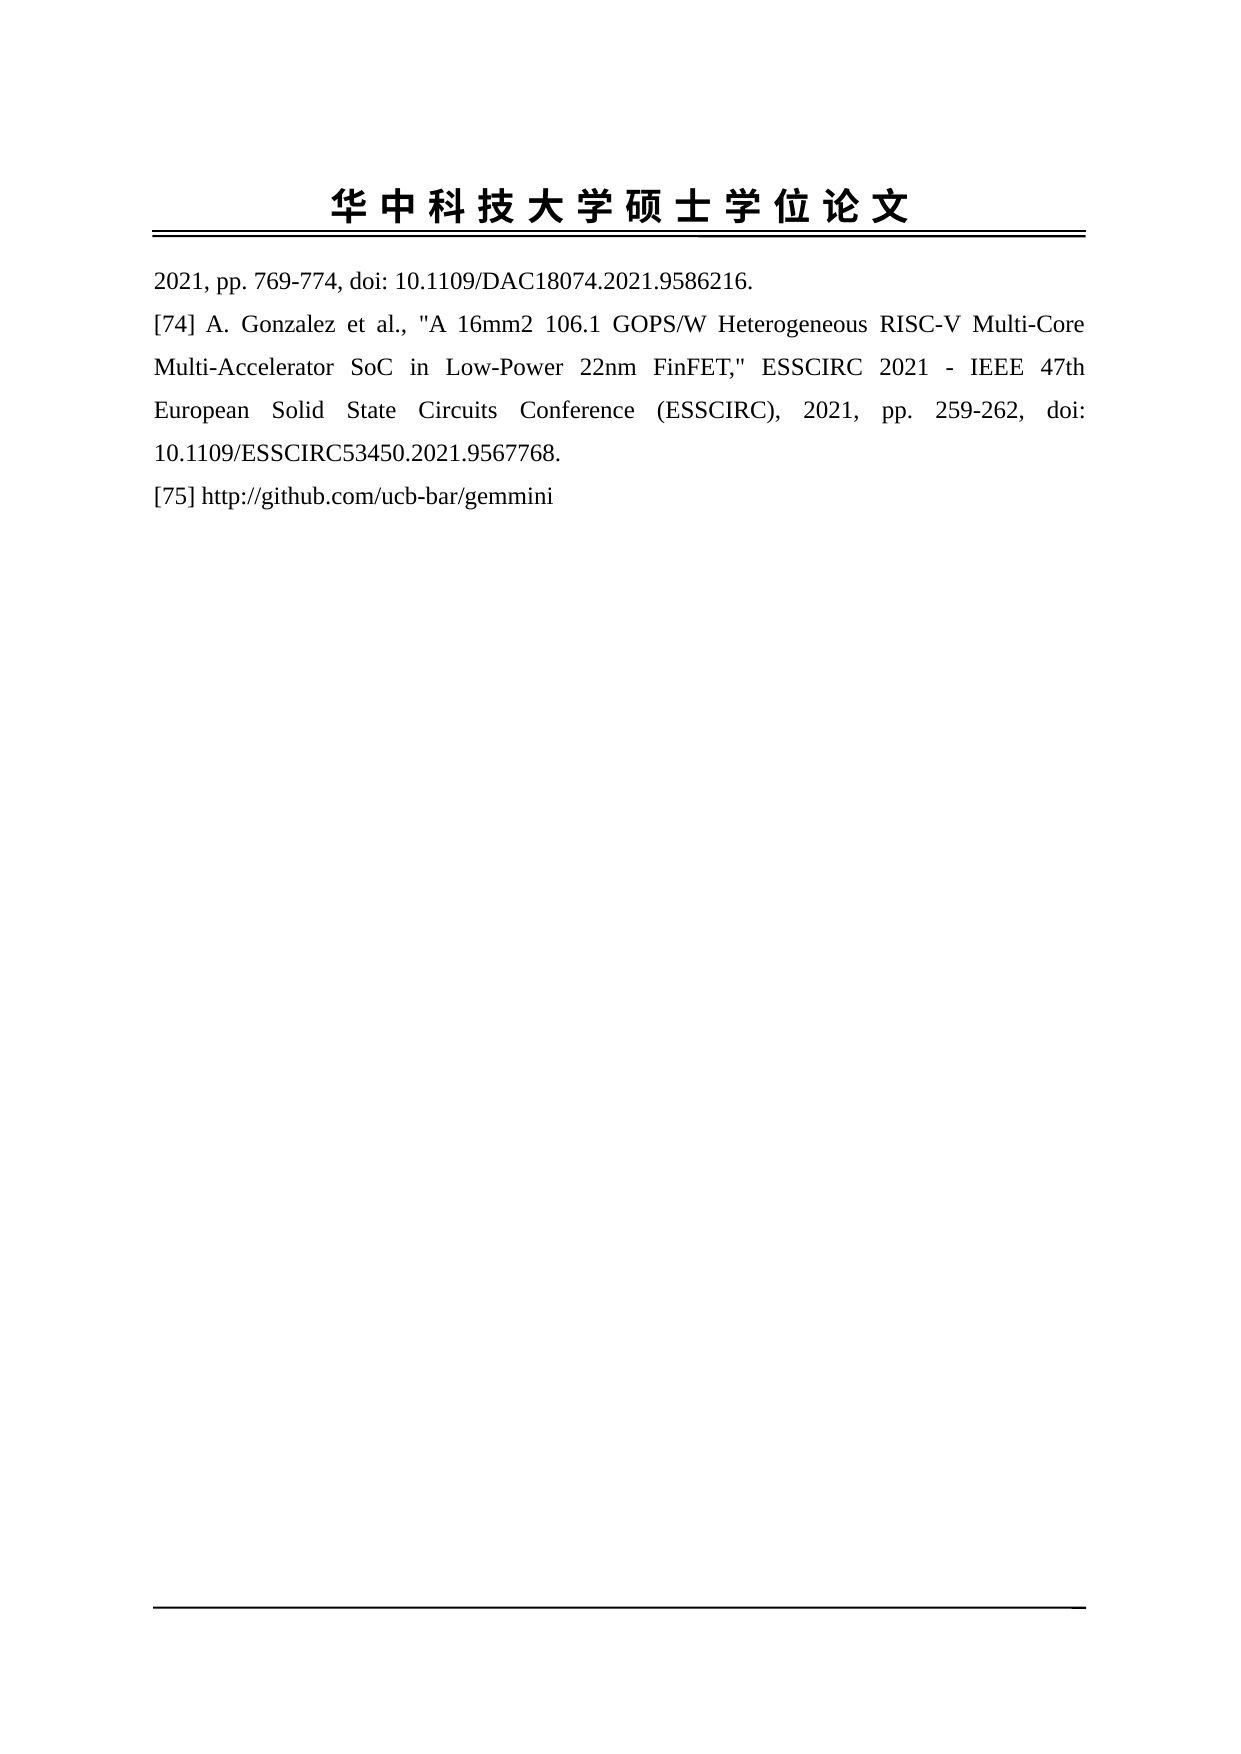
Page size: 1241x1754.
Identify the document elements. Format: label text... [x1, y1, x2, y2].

text [74] A. Gonzalez et al., "A 16mm2 106.1 GOPS/W Heterogeneous RISC-V Multi-Core Multi-Accelerator SoC in Low-Power 22nm FinFET," ESSCIRC 2021 - IEEE 47th European Solid State Circuits Conference (ESSCIRC), 2021, pp. 259-262, doi: 10.1109/ESSCIRC53450.2021.9567768. [153, 309, 1087, 467]
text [153, 266, 1087, 294]
text [75] http://github.com/ucb-bar/gemmini [153, 481, 1087, 510]
